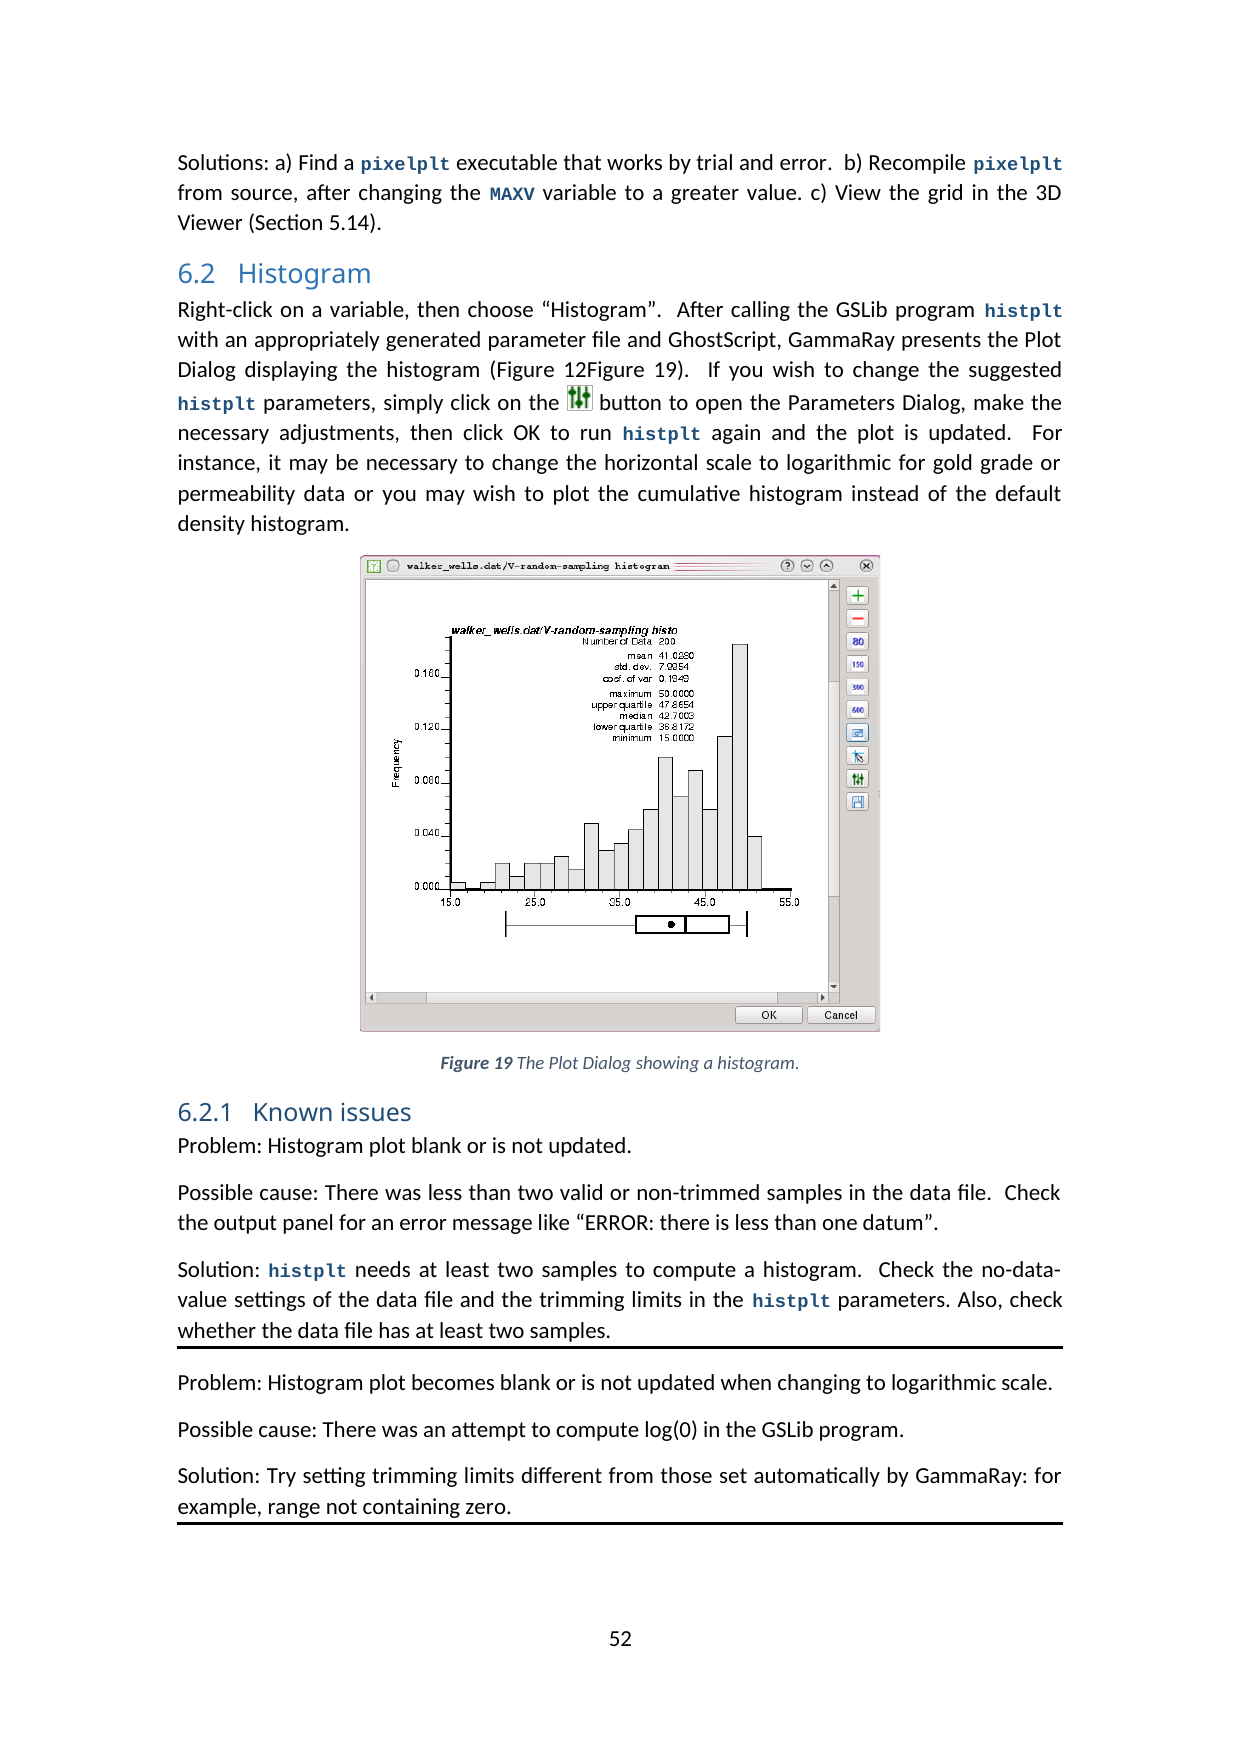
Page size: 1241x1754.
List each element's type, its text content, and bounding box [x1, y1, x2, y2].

text Figure 19 The Plot Dialog showing a histogram. [177, 1051, 1063, 1074]
text Solution: histplt needs at least two samples to compute a histogram. Check the no-data-value settings of the data file and the trimming limits in the histplt parameters. Also, check whether the data file has at least two samples. [177, 1255, 1063, 1346]
subtitle Histogram [177, 255, 1063, 292]
picture [360, 555, 881, 1032]
text Possible cause: There was less than two valid or non-trimmed samples in the data file. Check the output panel for an error message like “ERROR: there is less than one datum”. [177, 1178, 1063, 1237]
text Problem: Histogram plot blank or is not updated. [177, 1131, 1063, 1159]
text Solution: Try setting trimming limits different from those set automatically by GammaRay: for example, range not containing zero. [177, 1462, 1063, 1522]
text Problem: Histogram plot becomes blank or is not updated when changing to logarithmic scale. [177, 1368, 1063, 1396]
text Solutions: a) Find a pixelplt executable that works by trial and error. b) Recompile pixelplt from source, after changing the MAXV variable to a greater value. c) View the grid in the 3D Viewer (Section 5.13). [177, 148, 1063, 236]
picture [568, 386, 592, 410]
text Right-click on a variable, then choose “Histogram”. After calling the GSLib program histplt with an appropriately generated parameter file and GhostScript, GammaRay presents the Plot Dialog displaying the histogram (Figure 11Figure 18). If you wish to change the suggested histplt parameters, simply click on the button to open the Parameters Dialog, make the necessary adjustments, then click OK to run histplt again and the plot is updated. For instance, it may be necessary to change the horizontal scale to logarithmic for gold grade or permeability data or you may wish to plot the cumulative histogram instead of the default density histogram. [177, 295, 1063, 537]
text Possible cause: There was an attempt to compute log(0) in the GSLib program. [177, 1415, 1063, 1443]
subtitle Known issues [177, 1095, 1063, 1129]
